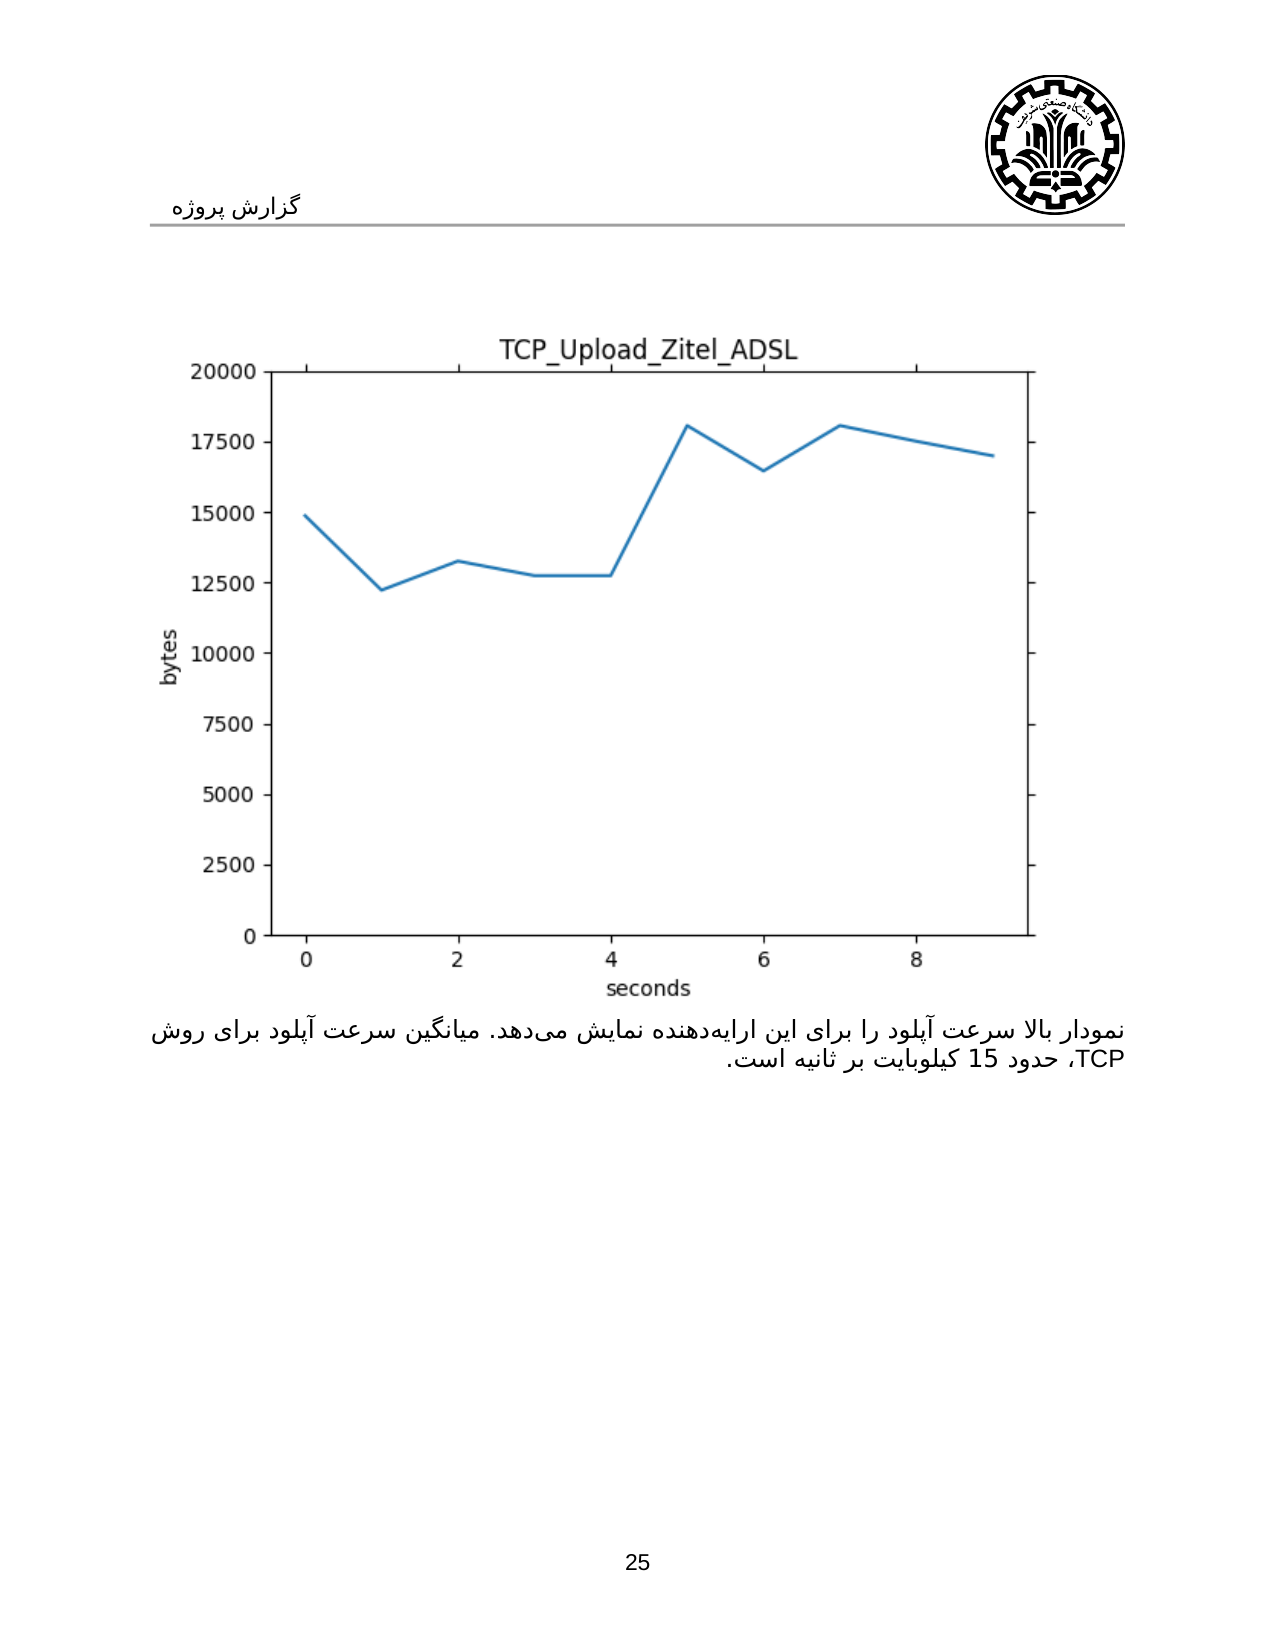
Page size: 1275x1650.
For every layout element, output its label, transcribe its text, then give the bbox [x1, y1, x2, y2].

picture [985, 75, 1125, 215]
text نمودار بالا سرعت آپلود را برای این ارایه‌دهنده نمایش می‌دهد. میانگین سرعت آپلود برای روش TCP، حدود 15 کیلوبایت بر ثانیه است. [150, 1016, 1125, 1074]
picture [150, 283, 1125, 1016]
